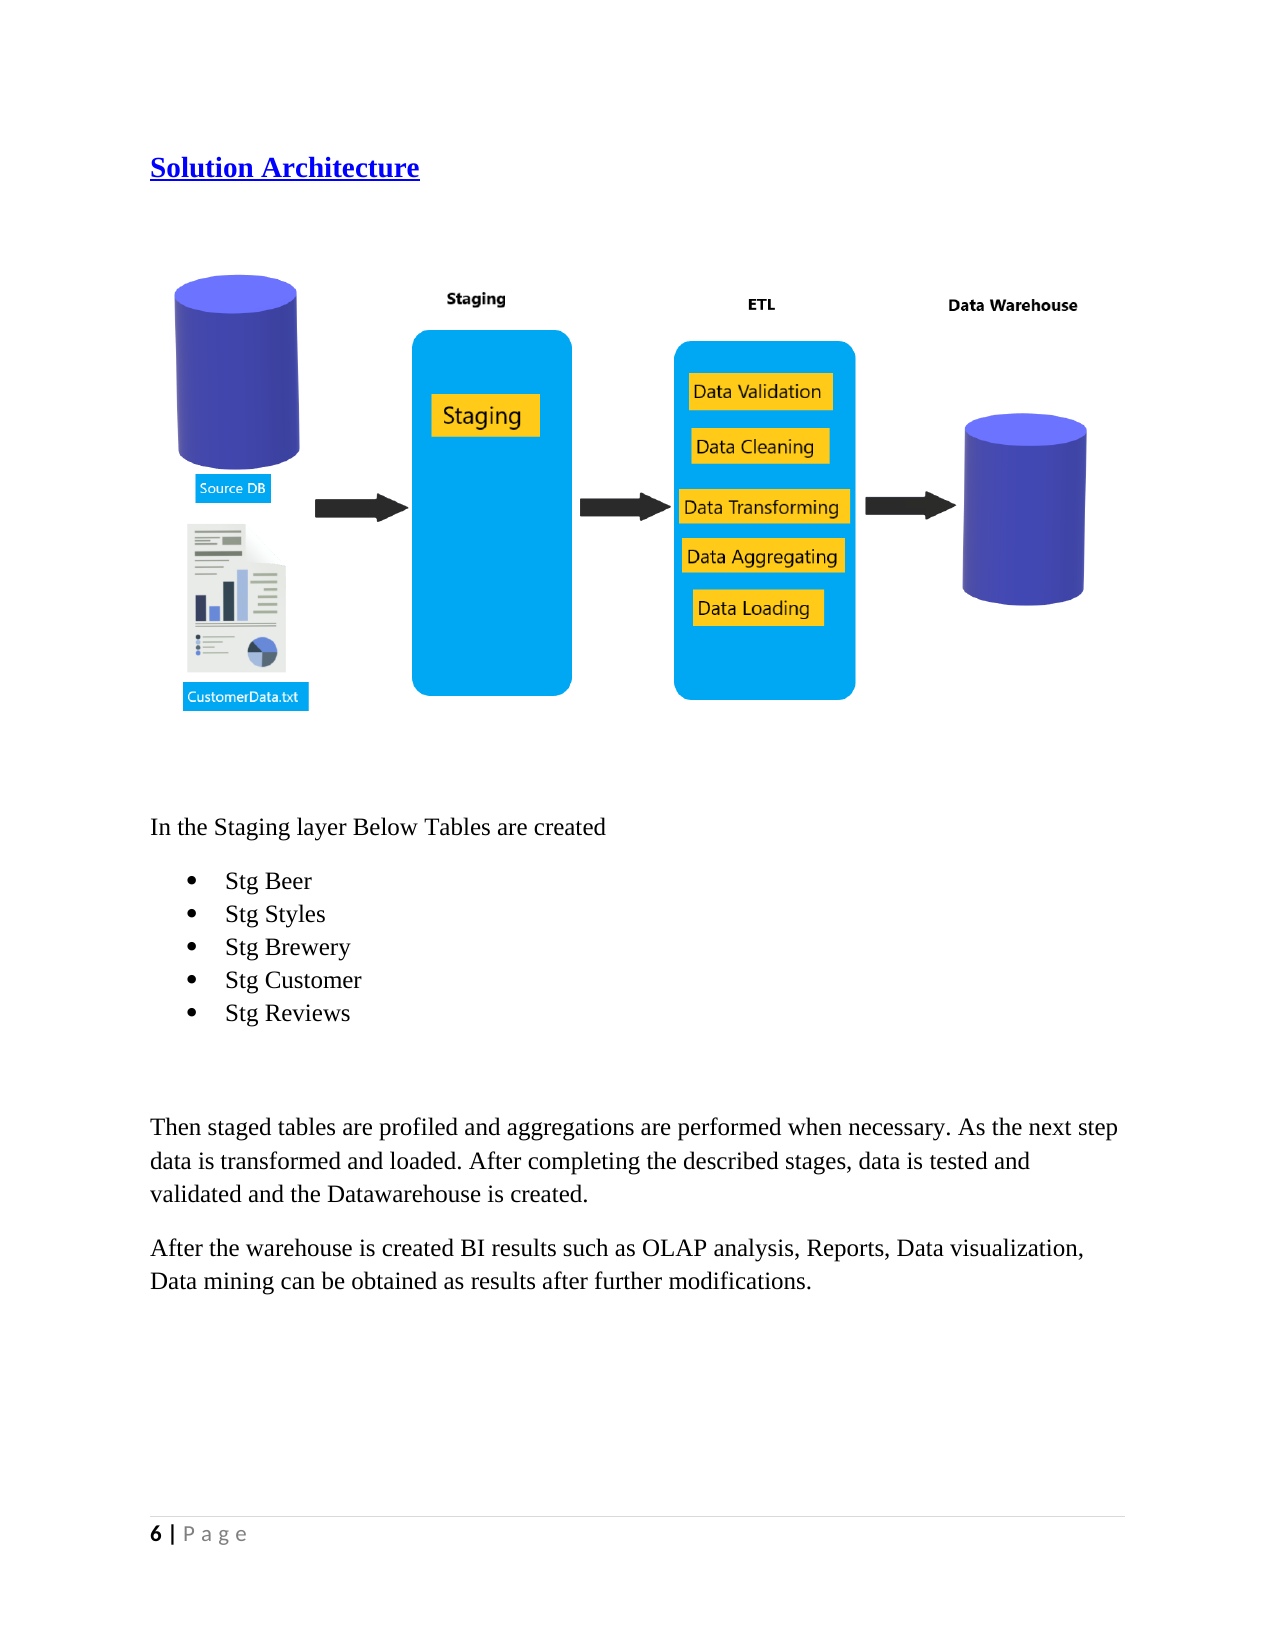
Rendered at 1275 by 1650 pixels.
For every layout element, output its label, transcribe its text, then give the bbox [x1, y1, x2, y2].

list Stg Customer [187, 965, 1125, 994]
list Stg Beer [187, 866, 1125, 895]
picture [125, 268, 1100, 723]
list Stg Reviews [187, 998, 1125, 1027]
list Stg Styles [187, 899, 1125, 928]
text After the warehouse is created BI results such as OLAP analysis, Reports, Data visualization, Data mining can be obtained as results after further modifications. [150, 1233, 1125, 1295]
text Solution Architecture [150, 150, 1125, 183]
text Then staged tables are profiled and aggregations are performed when necessary. As the next step data is transformed and loaded. After completing the described stages, data is tested and validated and the Datawarehouse is created. [150, 1112, 1125, 1208]
text In the Staging layer Below Tables are created [150, 812, 1125, 841]
list Stg Brewery [187, 932, 1125, 961]
